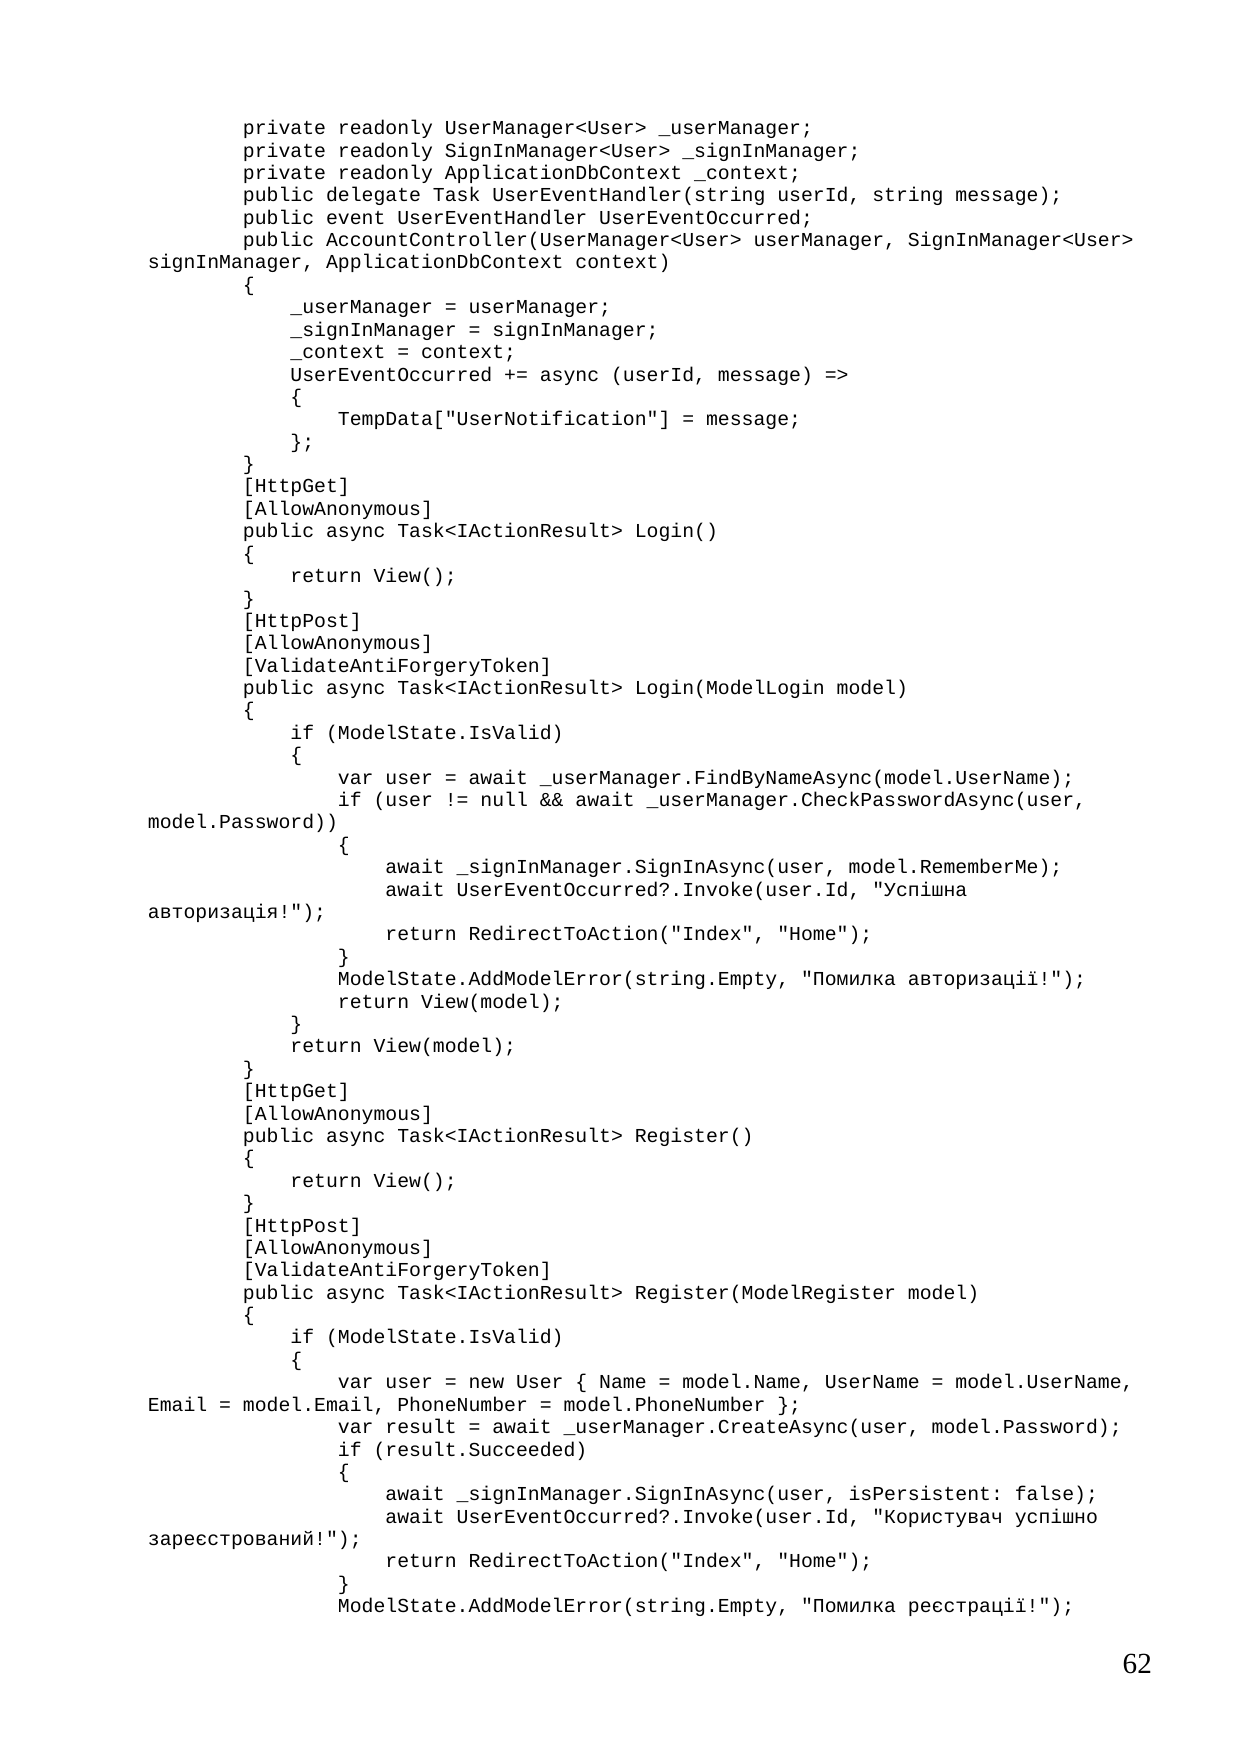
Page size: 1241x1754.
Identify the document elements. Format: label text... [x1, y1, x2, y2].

text await _signInManager.SignInAsync(user, isPersistent: false); [148, 1484, 1152, 1507]
text private readonly SignInManager<User> _signInManager; [148, 141, 1152, 163]
text return View(model); [148, 1036, 1152, 1059]
text { [148, 835, 1152, 857]
text public event UserEventHandler UserEventOccurred; [148, 208, 1152, 230]
text [AllowAnonymous] [148, 1103, 1152, 1126]
text public async Task<IActionResult> Login(ModelLogin model) [148, 678, 1152, 700]
text private readonly ApplicationDbContext _context; [148, 163, 1152, 185]
text if (ModelState.IsValid) [148, 1327, 1152, 1350]
text [HttpGet] [148, 476, 1152, 499]
text public async Task<IActionResult> Register() [148, 1126, 1152, 1148]
text _userManager = userManager; [148, 297, 1152, 320]
text [AllowAnonymous] [148, 499, 1152, 521]
text }; [148, 432, 1152, 454]
text ModelState.AddModelError(string.Empty, "Помилка реєстрації!"); [148, 1596, 1152, 1619]
text { [148, 700, 1152, 723]
text [ValidateAntiForgeryToken] [148, 656, 1152, 678]
text private readonly UserManager<User> _userManager; [148, 118, 1152, 141]
text ModelState.AddModelError(string.Empty, "Помилка авторизації!"); [148, 969, 1152, 992]
text return View(); [148, 1171, 1152, 1193]
text { [148, 1305, 1152, 1327]
text public async Task<IActionResult> Login() [148, 521, 1152, 544]
text { [148, 745, 1152, 768]
text _context = context; [148, 342, 1152, 364]
text } [148, 454, 1152, 476]
text } [148, 1574, 1152, 1596]
text [HttpPost] [148, 1216, 1152, 1238]
text } [148, 1059, 1152, 1081]
text } [148, 1014, 1152, 1036]
text return View(); [148, 566, 1152, 588]
text { [148, 275, 1152, 297]
text await _signInManager.SignInAsync(user, model.RememberMe); [148, 857, 1152, 879]
text var user = await _userManager.FindByNameAsync(model.UserName); [148, 768, 1152, 790]
text { [148, 1462, 1152, 1484]
text { [148, 544, 1152, 566]
text } [148, 947, 1152, 969]
text [AllowAnonymous] [148, 1238, 1152, 1260]
text await UserEventOccurred?.Invoke(user.Id, "Успішна авторизація!"); [148, 879, 1152, 924]
text public AccountController(UserManager<User> userManager, SignInManager<User> signInManager, ApplicationDbContext context) [148, 230, 1152, 275]
text { [148, 1350, 1152, 1372]
text { [148, 1148, 1152, 1171]
text var result = await _userManager.CreateAsync(user, model.Password); [148, 1417, 1152, 1439]
text await UserEventOccurred?.Invoke(user.Id, "Користувач успішно зареєстрований!"); [148, 1507, 1152, 1551]
text TempData["UserNotification"] = message; [148, 409, 1152, 432]
text [HttpPost] [148, 611, 1152, 633]
text _signInManager = signInManager; [148, 320, 1152, 342]
text return RedirectToAction("Index", "Home"); [148, 924, 1152, 947]
text if (user != null && await _userManager.CheckPasswordAsync(user, model.Password)) [148, 790, 1152, 835]
text [ValidateAntiForgeryToken] [148, 1260, 1152, 1283]
text UserEventOccurred += async (userId, message) => [148, 364, 1152, 387]
text [AllowAnonymous] [148, 633, 1152, 656]
text if (ModelState.IsValid) [148, 723, 1152, 745]
text return View(model); [148, 992, 1152, 1014]
text [HttpGet] [148, 1081, 1152, 1103]
text var user = new User { Name = model.Name, UserName = model.UserName, Email = model.Email, PhoneNumber = model.PhoneNumber }; [148, 1372, 1152, 1417]
text return RedirectToAction("Index", "Home"); [148, 1551, 1152, 1574]
text if (result.Succeeded) [148, 1439, 1152, 1462]
text } [148, 588, 1152, 611]
text { [148, 387, 1152, 409]
text } [148, 1193, 1152, 1216]
text public async Task<IActionResult> Register(ModelRegister model) [148, 1283, 1152, 1305]
text public delegate Task UserEventHandler(string userId, string message); [148, 185, 1152, 208]
